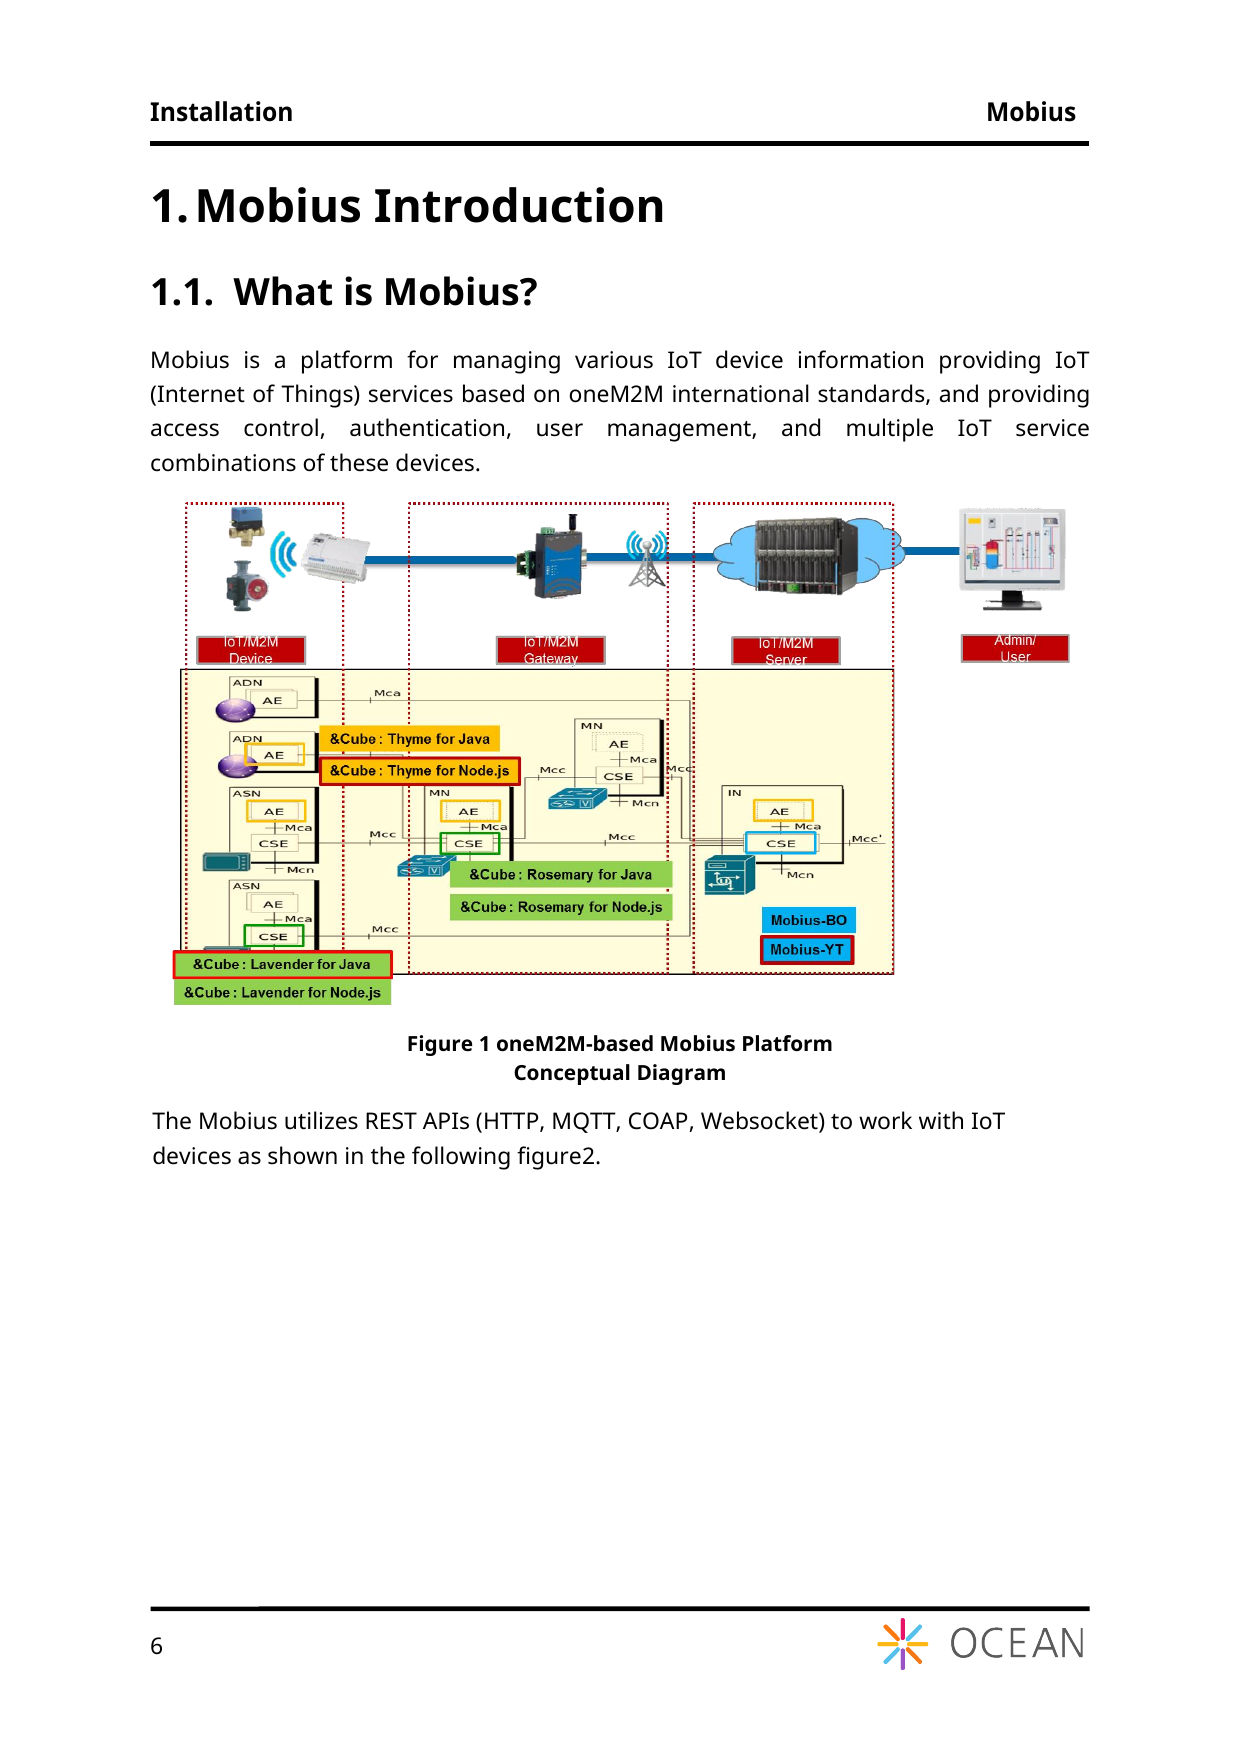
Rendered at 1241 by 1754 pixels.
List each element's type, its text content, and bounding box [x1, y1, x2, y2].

text The Mobius utilizes REST APIs (HTTP, MQTT, COAP, Websocket) to work with IoT [106, 1105, 1107, 1136]
subtitle Mobius Introduction [150, 173, 1107, 236]
text Figure 1 oneM2M-based Mobius Platform Conceptual Diagram [388, 1005, 851, 1086]
text devices as shown in the following figure2. [106, 1139, 1107, 1171]
text Mobius is a platform for managing various IoT device information providing IoT (Internet of Things) services based on oneM2M international standards, and providing access control, authentication, user management, and multiple IoT service combinations of these devices. [150, 344, 1091, 478]
picture [172, 502, 1070, 1005]
subtitle What is Mobius? [150, 265, 1107, 316]
picture [877, 1618, 1083, 1670]
